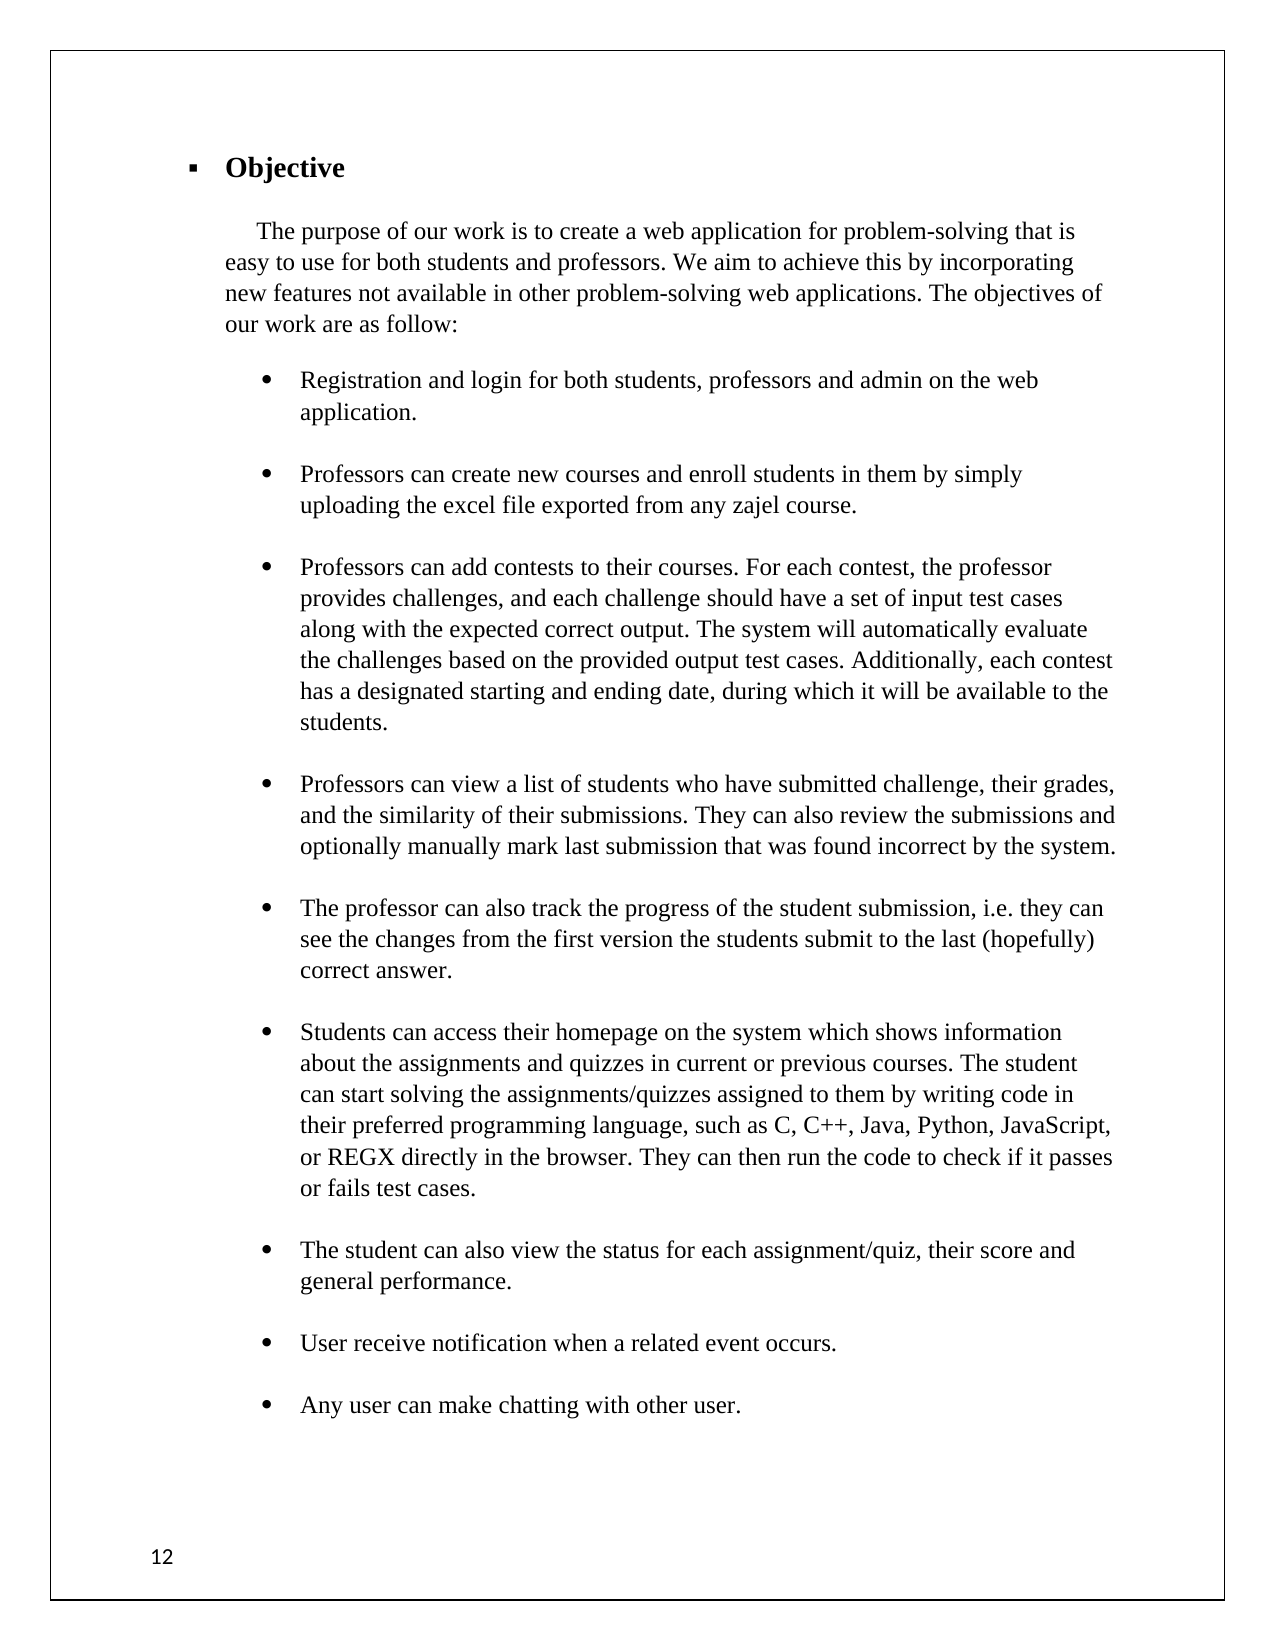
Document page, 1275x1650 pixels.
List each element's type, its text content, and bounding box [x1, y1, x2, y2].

list Professors can view a list of students who have submitted challenge, their grades, and the similarity of their submissions. They can also review the submissions and optionally manually mark last submission that was found incorrect by the system. [262, 769, 1118, 860]
list Professors can add contests to their courses. For each contest, the professor provides challenges, and each challenge should have a set of input test cases along with the expected correct output. The system will automatically evaluate the challenges based on the provided output test cases. Additionally, each contest has a designated starting and ending date, during which it will be available to the students. [262, 552, 1118, 736]
list User receive notification when a related event occurs. [262, 1328, 1118, 1357]
list Any user can make chatting with other user. [262, 1390, 1118, 1419]
list Professors can create new courses and enroll students in them by simply uploading the excel file exported from any zajel course. [262, 459, 1118, 518]
list Registration and login for both students, professors and admin on the web application. [262, 366, 1118, 425]
subtitle Objective [187, 150, 1118, 183]
list The student can also view the status for each assignment/quiz, their score and general performance. [262, 1235, 1118, 1294]
list Students can access their homepage on the system which shows information about the assignments and quizzes in current or previous courses. The student can start solving the assignments/quizzes assigned to them by writing code in their preferred programming language, such as C, C++, Java, Python, JavaScript, or REGX directly in the browser. They can then run the code to check if it passes or fails test cases. [262, 1017, 1118, 1201]
list The professor can also track the progress of the student submission, i.e. they can see the changes from the first version the students submit to the last (hopefully) correct answer. [262, 893, 1118, 984]
text The purpose of our work is to create a web application for problem-solving that is easy to use for both students and professors. We aim to achieve this by incorporating new features not available in other problem-solving web applications. The objectives of our work are as follow: [225, 186, 1118, 338]
